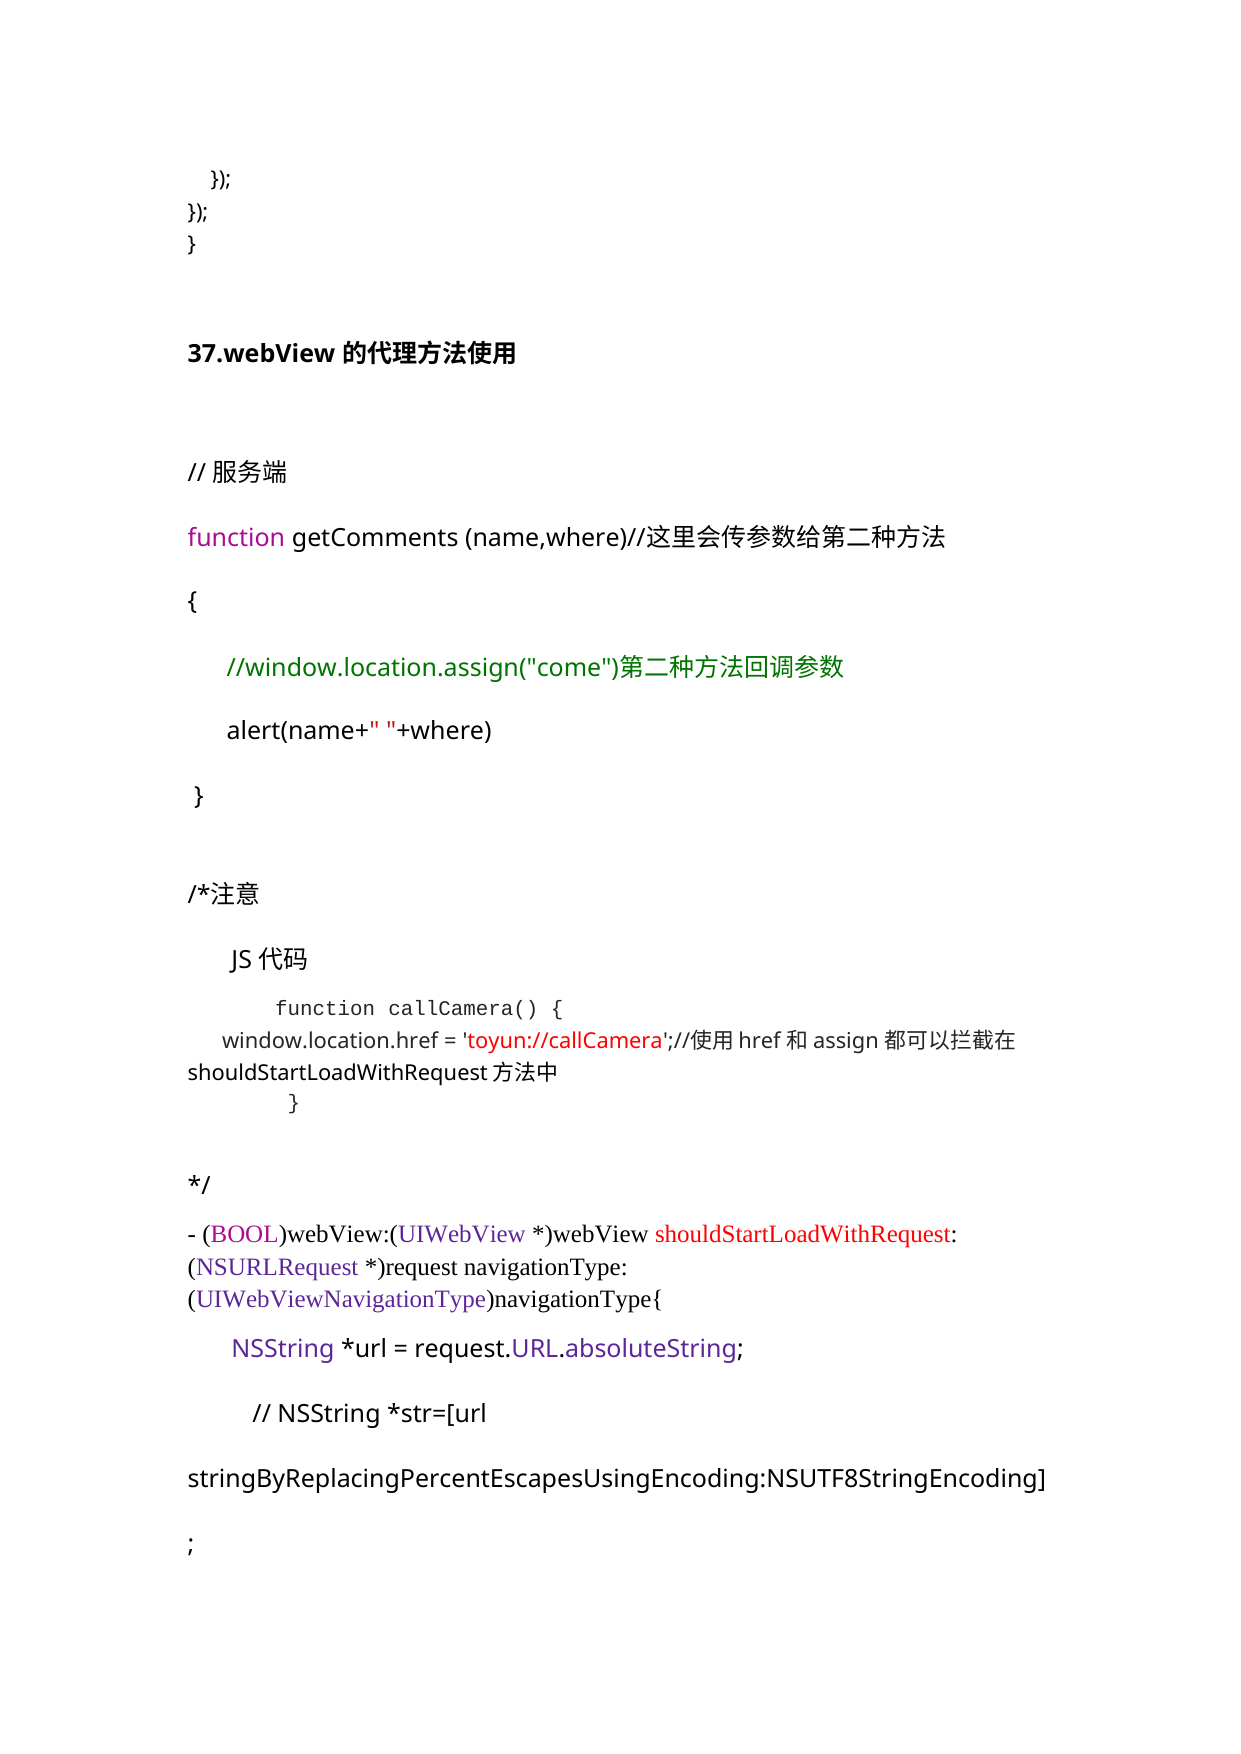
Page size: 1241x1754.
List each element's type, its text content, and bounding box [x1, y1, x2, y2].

subtitle 37.webView 的代理方法使用 [187, 319, 1053, 384]
text function callCamera() { [231, 990, 1053, 1023]
text /*注意 [187, 860, 1053, 925]
text } [187, 1088, 1053, 1120]
text } [187, 763, 1053, 828]
text }); [187, 194, 1053, 227]
text alert(name+" "+where) [187, 698, 1053, 763]
text */ [187, 1153, 1053, 1218]
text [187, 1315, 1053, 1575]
text function getComments (name,where)//这里会传参数给第二种方法 [187, 503, 1053, 568]
text window.location.href = 'toyun://callCamera';//使用href 和 assign 都可以拦截在shouldStartLoadWithRequest方法中 [187, 1023, 1053, 1088]
text - (BOOL)webView:(UIWebView *)webView shouldStartLoadWithRequest:(NSURLRequest *)request navigationType:(UIWebViewNavigationType)navigationType{ [187, 1218, 1053, 1315]
text }); [187, 162, 1053, 194]
text // 服务端 [187, 438, 1053, 503]
text { [187, 568, 1053, 633]
text } [187, 227, 1053, 259]
text //window.location.assign("come")第二种方法回调参数 [187, 633, 1053, 698]
text JS 代码 [187, 925, 1053, 990]
